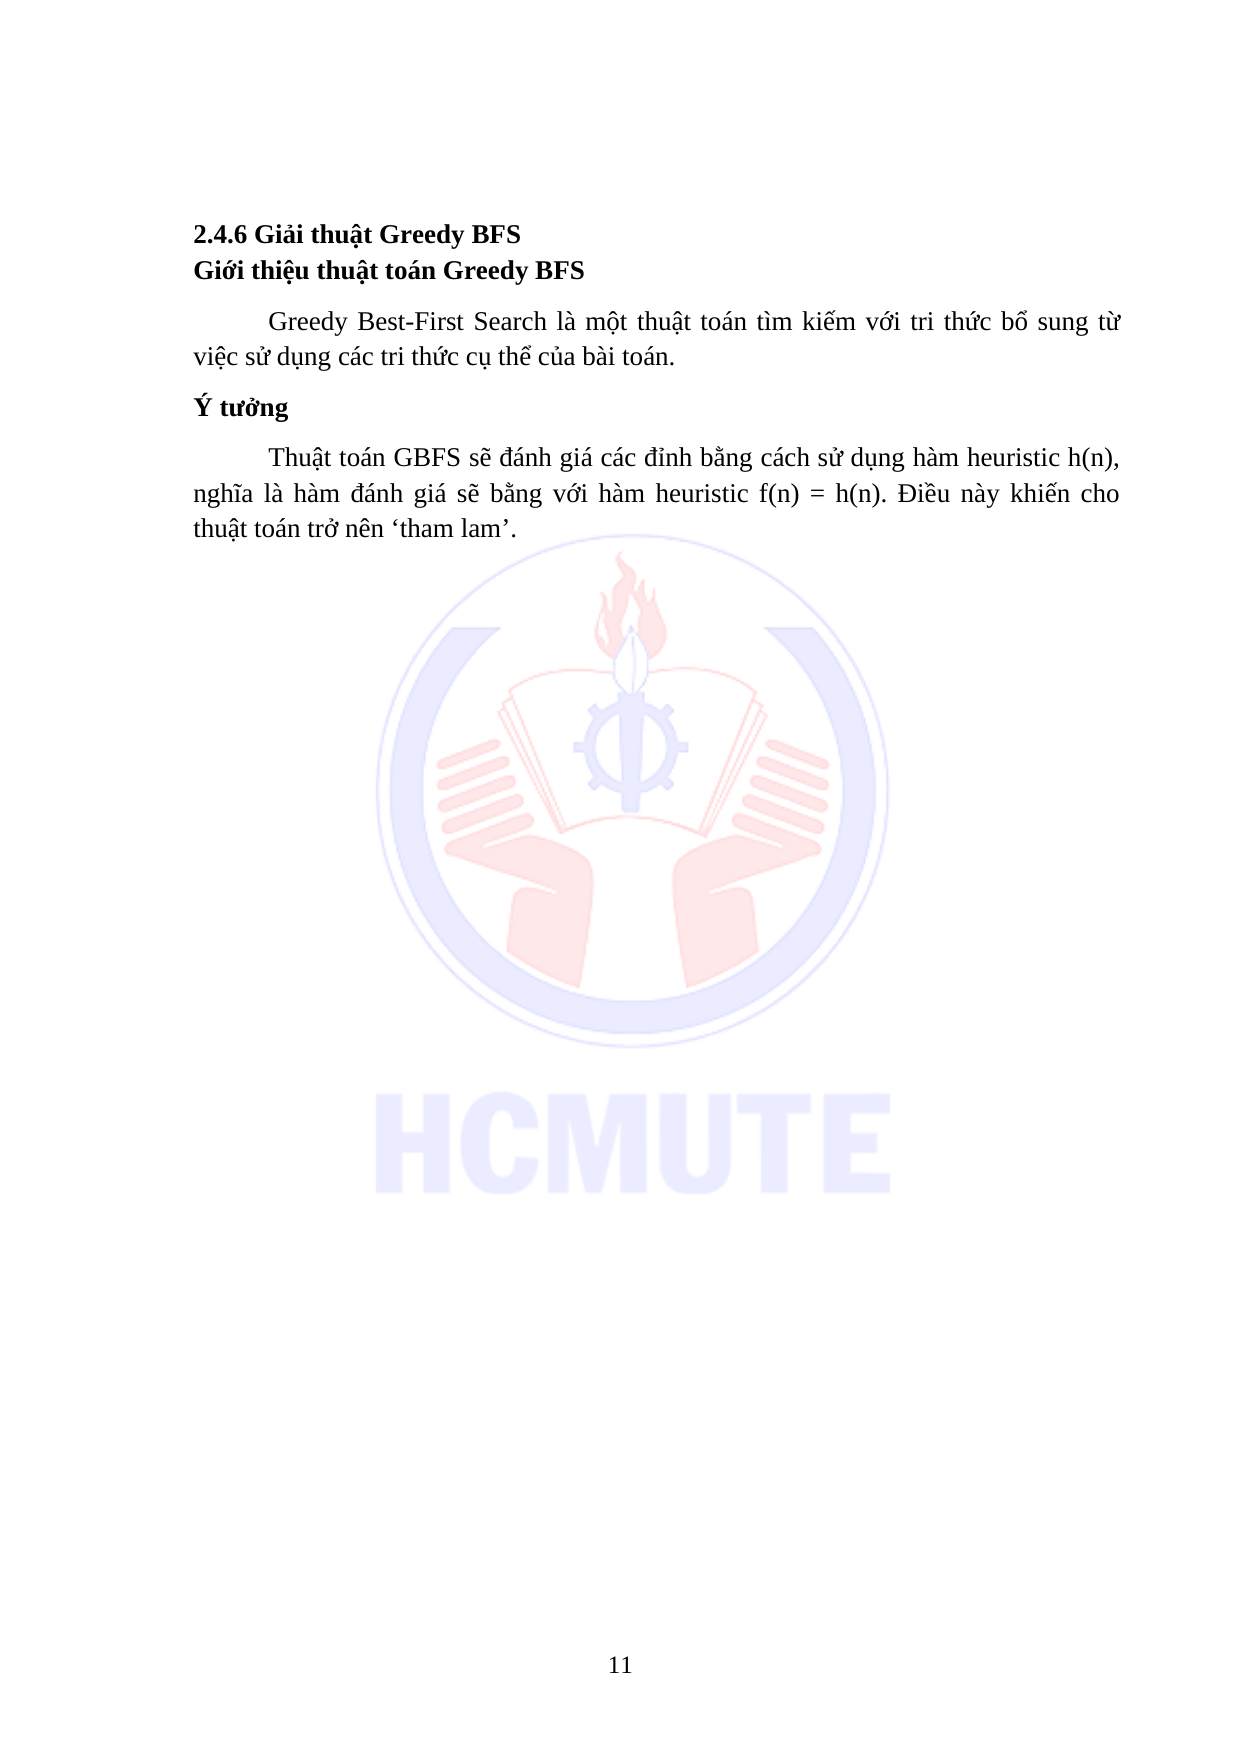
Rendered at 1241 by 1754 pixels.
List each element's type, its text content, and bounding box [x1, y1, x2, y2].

text Ý tưởng [118, 391, 1122, 422]
text Thuật toán GBFS sẽ đánh giá các đỉnh bằng cách sử dụng hàm heuristic h(n), nghĩa là hàm đánh giá sẽ bằng với hàm heuristic f(n) = h(n). Điều này khiến cho thuật toán trở nên ‘tham lam’. [193, 441, 1122, 543]
subtitle 2.4.6 Giải thuật Greedy BFS [118, 219, 1122, 250]
text Greedy Best-First Search là một thuật toán tìm kiếm với tri thức bổ sung từ việc sử dụng các tri thức cụ thể của bài toán. [193, 305, 1122, 372]
text Giới thiệu thuật toán Greedy BFS [118, 254, 1122, 286]
